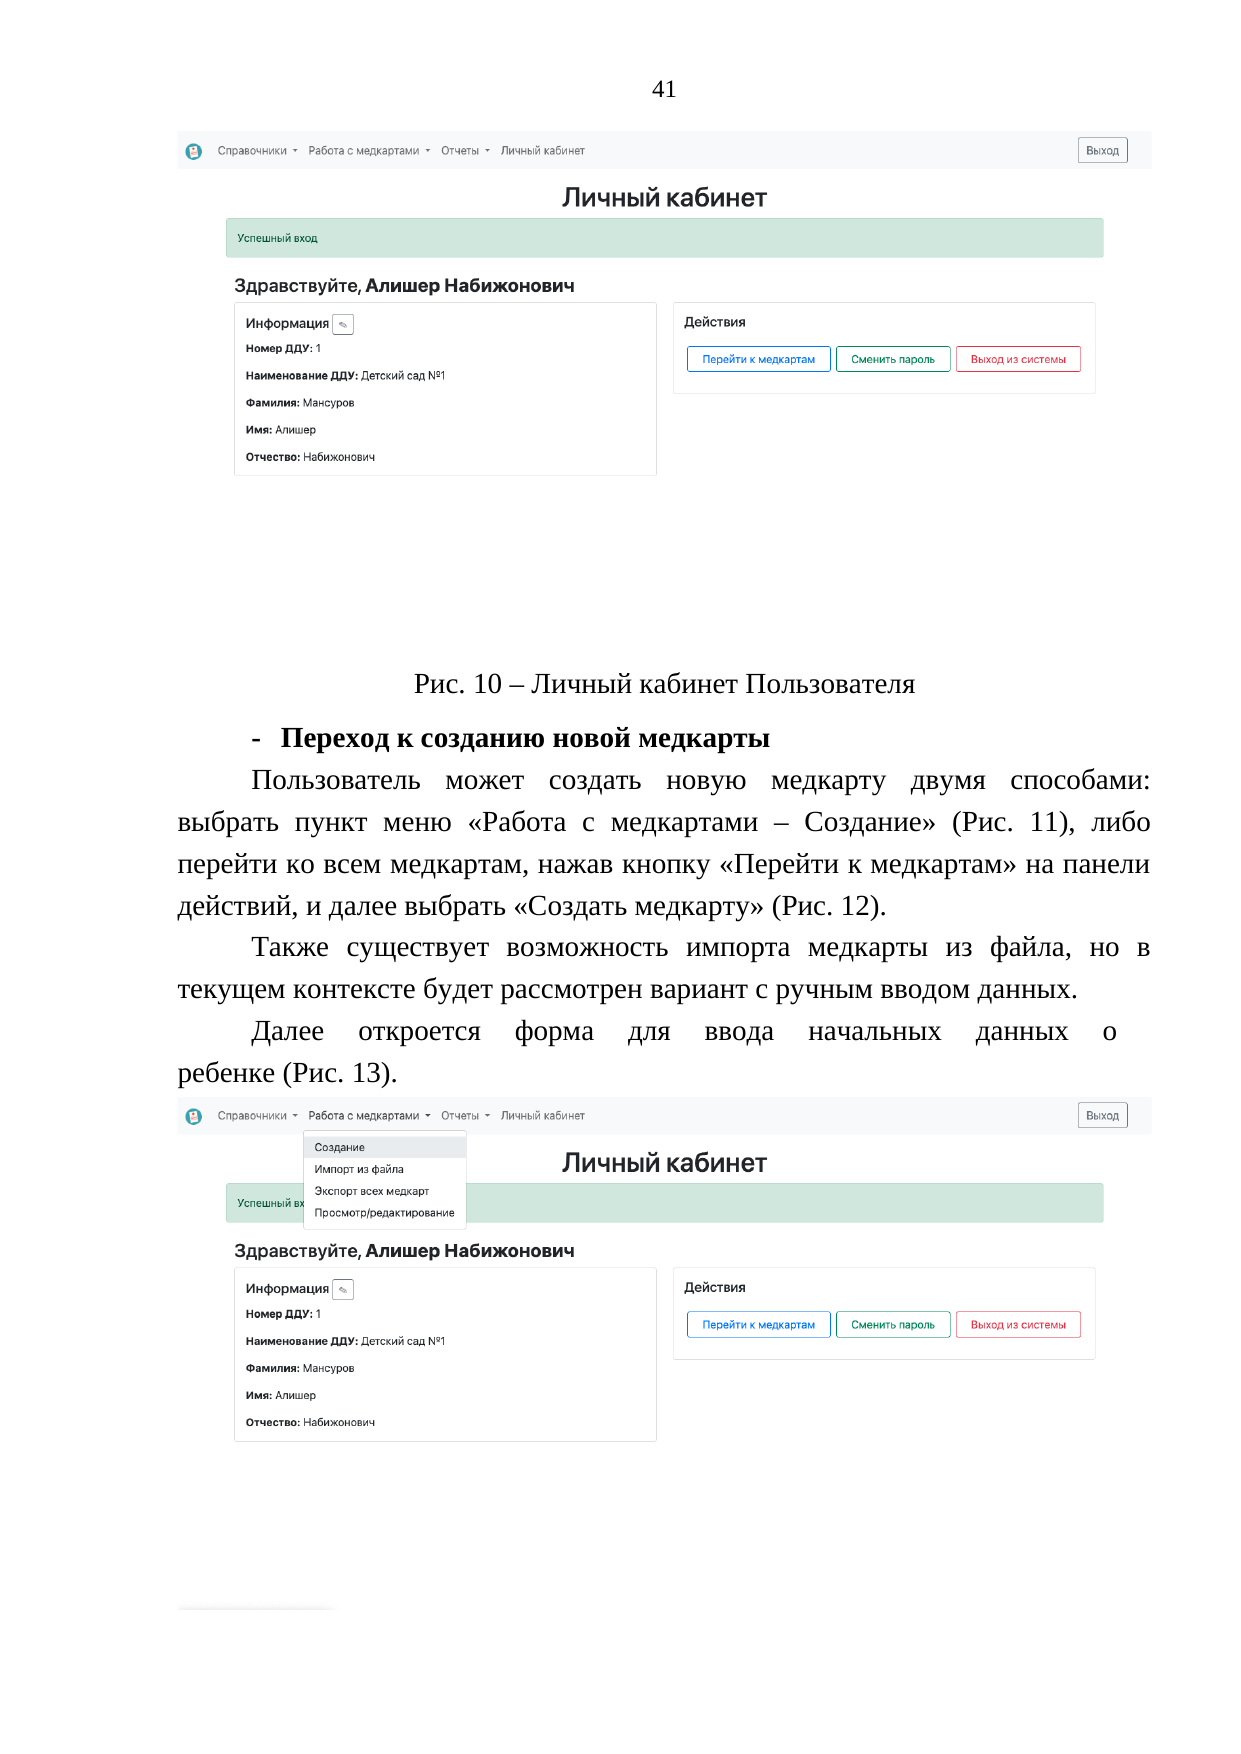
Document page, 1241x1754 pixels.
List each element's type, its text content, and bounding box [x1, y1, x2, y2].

picture [177, 1097, 1152, 1610]
text Далее откроется форма для ввода начальных данных о ребенке (Рис. 13). [177, 1013, 1152, 1089]
text Рис. 10 – Личный кабинет Пользователя [177, 666, 1152, 699]
text Пользователь может создать новую медкарту двумя способами: выбрать пункт меню «Работа с медкартами – Создание» (Рис. 11), либо перейти ко всем медкартам, нажав кнопку «Перейти к медкартам» на панели действий, и далее выбрать «Создать медкарту» (Рис. 12). [177, 762, 1152, 921]
list Переход к созданию новой медкарты [177, 720, 1152, 754]
picture [177, 131, 1152, 659]
text Также существует возможность импорта медкарты из файла, но в текущем контексте будет рассмотрен вариант с ручным вводом данных. [177, 929, 1152, 1005]
